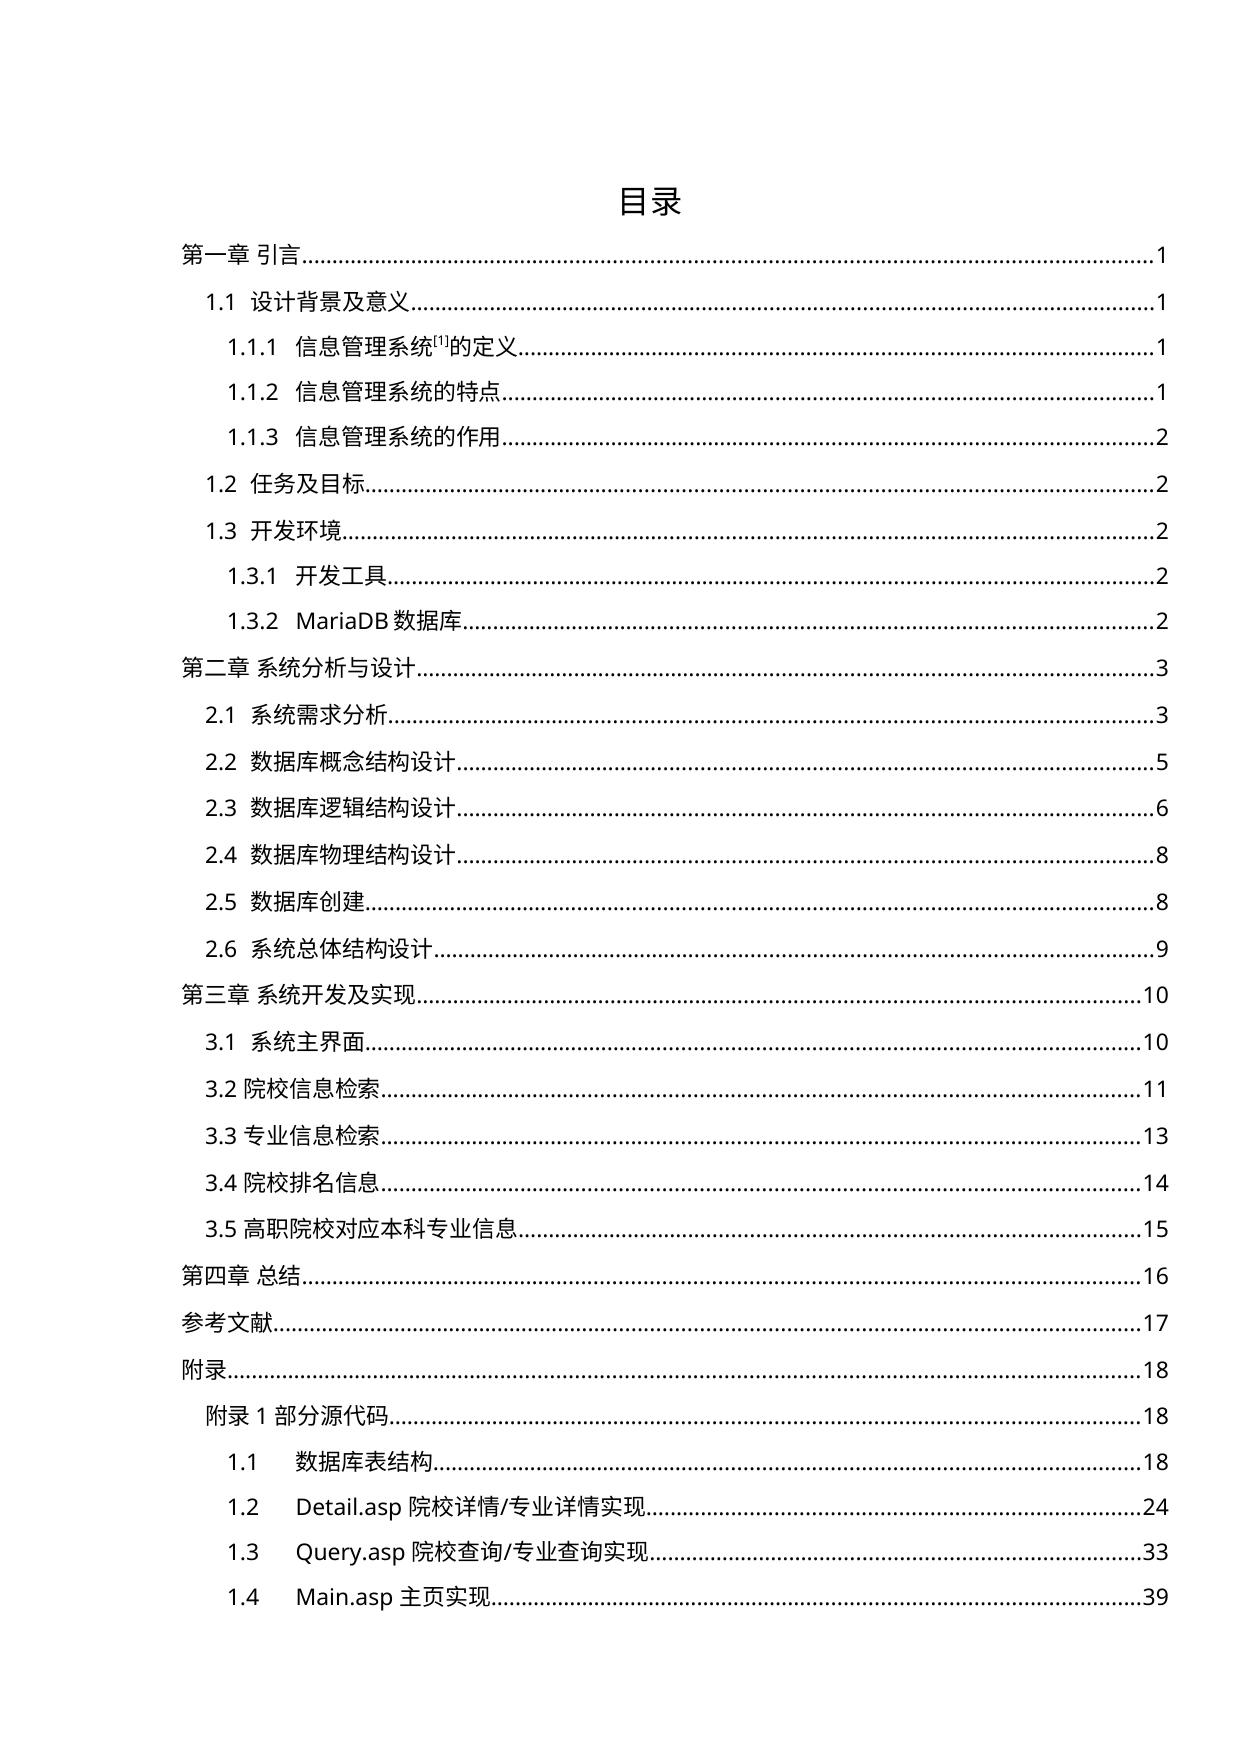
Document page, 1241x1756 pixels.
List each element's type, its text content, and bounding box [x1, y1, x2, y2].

text 目录 [212, 179, 1088, 223]
